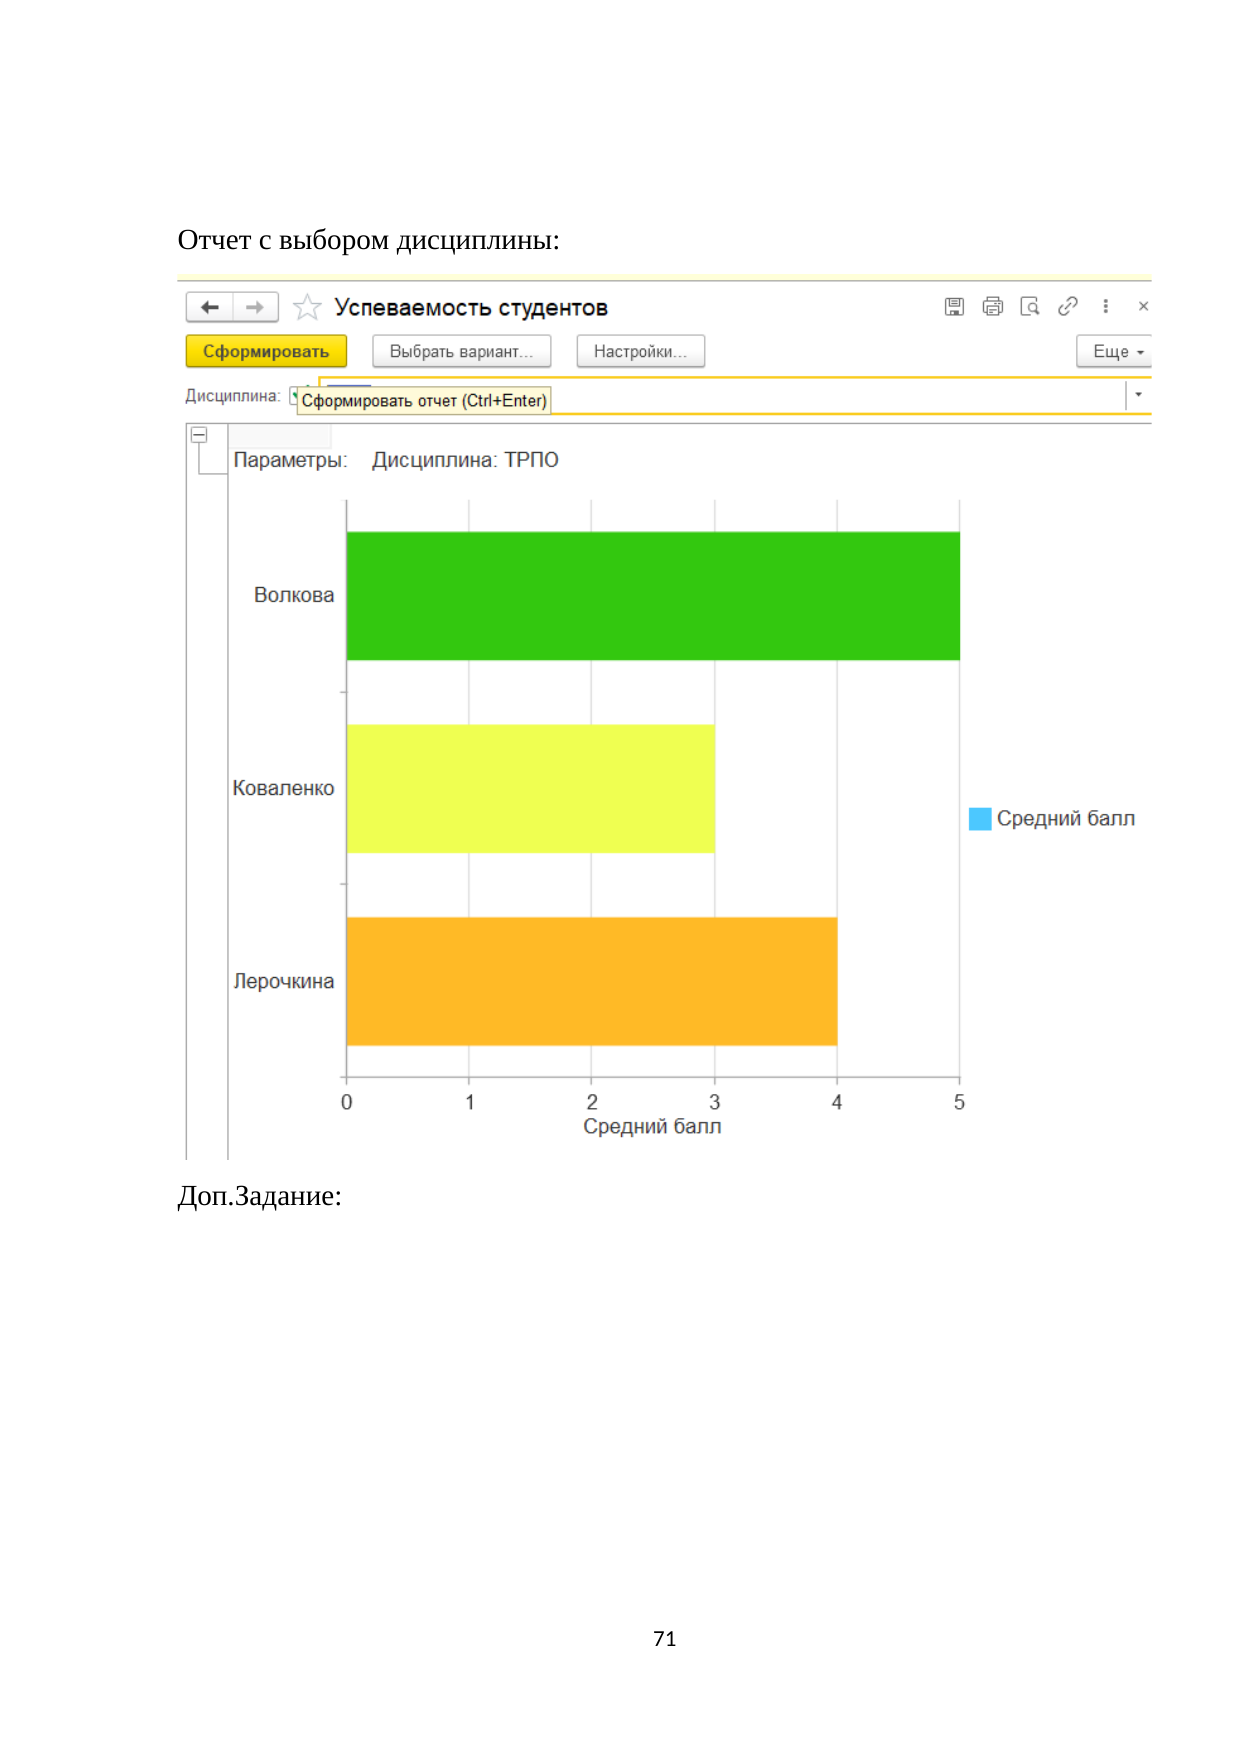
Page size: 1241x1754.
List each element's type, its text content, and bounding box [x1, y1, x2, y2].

picture [177, 274, 1152, 1160]
text Доп.Задание: [177, 1178, 1152, 1212]
text Отчет с выбором дисциплины: [177, 222, 1152, 256]
